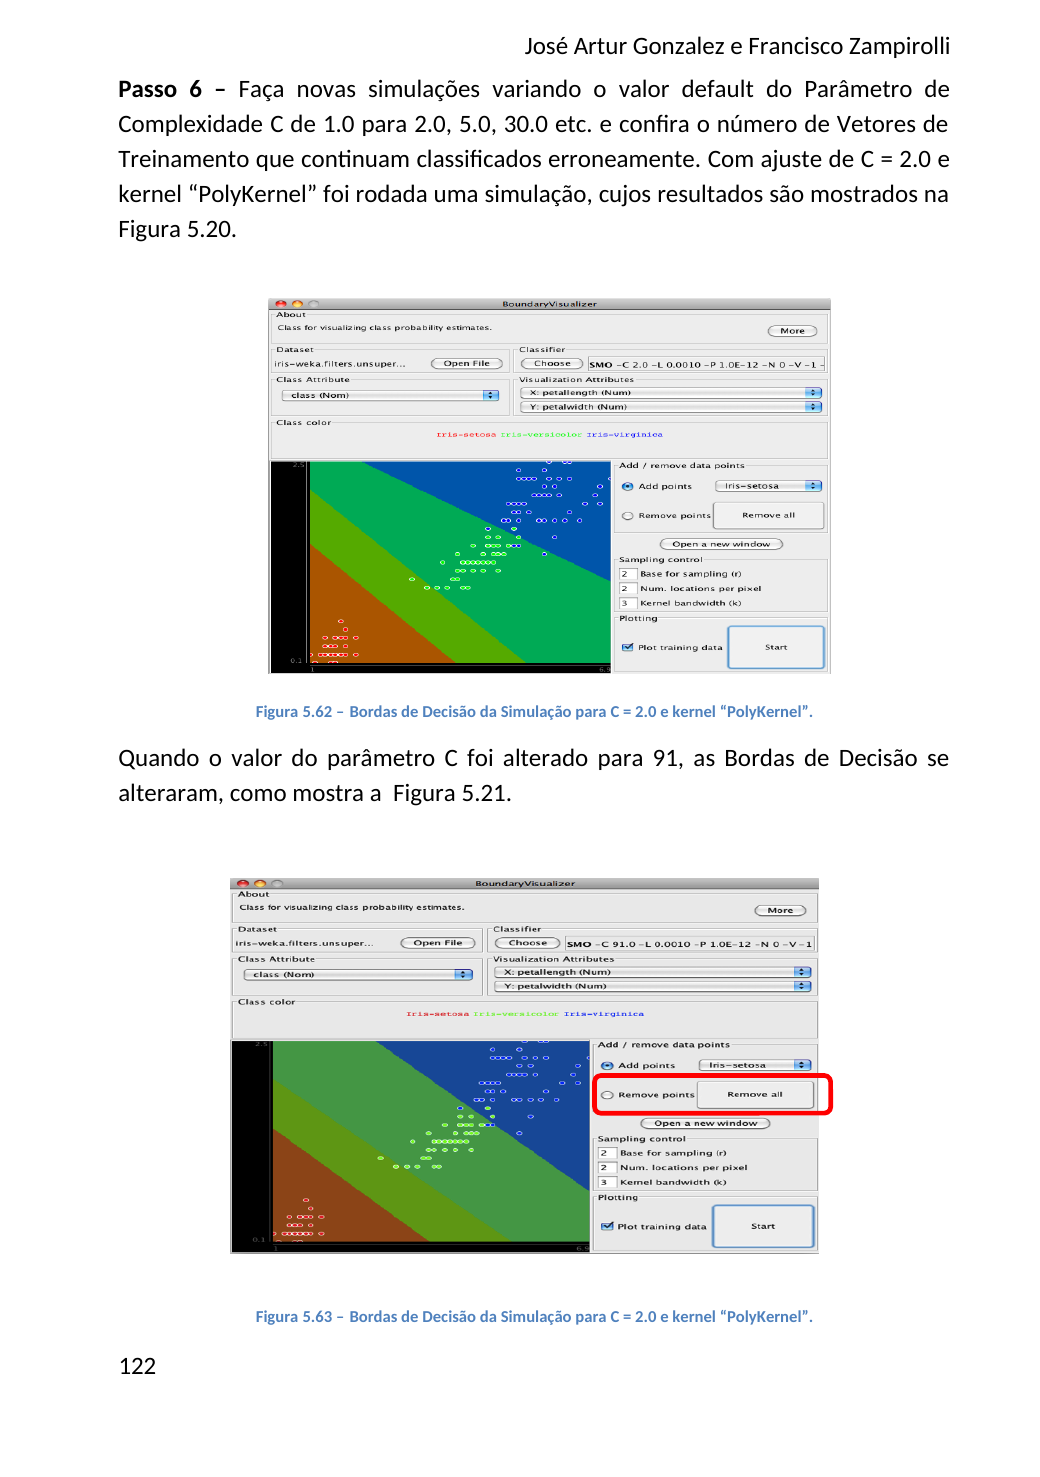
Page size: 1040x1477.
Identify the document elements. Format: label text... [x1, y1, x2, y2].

picture [268, 298, 831, 674]
picture [230, 878, 819, 1254]
text Figura . – Bordas de Decisão da Simulação para C = 2.0 e kernel “PolyKernel”. [118, 1307, 951, 1327]
text Passo 6 – Faça novas simulações variando o valor default do Parâmetro de Complexidade C de 1.0 para 2.0, 5.0, 30.0 etc. e confira o número de Vetores de Treinamento que continuam classificados erroneamente. Com ajuste de C = 2.0 e kernel “PolyKernel” foi rodada uma simulação, cujos resultados são mostrados na Figura 5.20. [118, 74, 951, 244]
picture [597, 1078, 819, 1110]
text Quando o valor do parâmetro C foi alterado para 91, as Bordas de Decisão se alteraram, como mostra a Figura 5.21. [118, 743, 951, 808]
text Figura . – Bordas de Decisão da Simulação para C = 2.0 e kernel “PolyKernel”. [118, 701, 951, 722]
